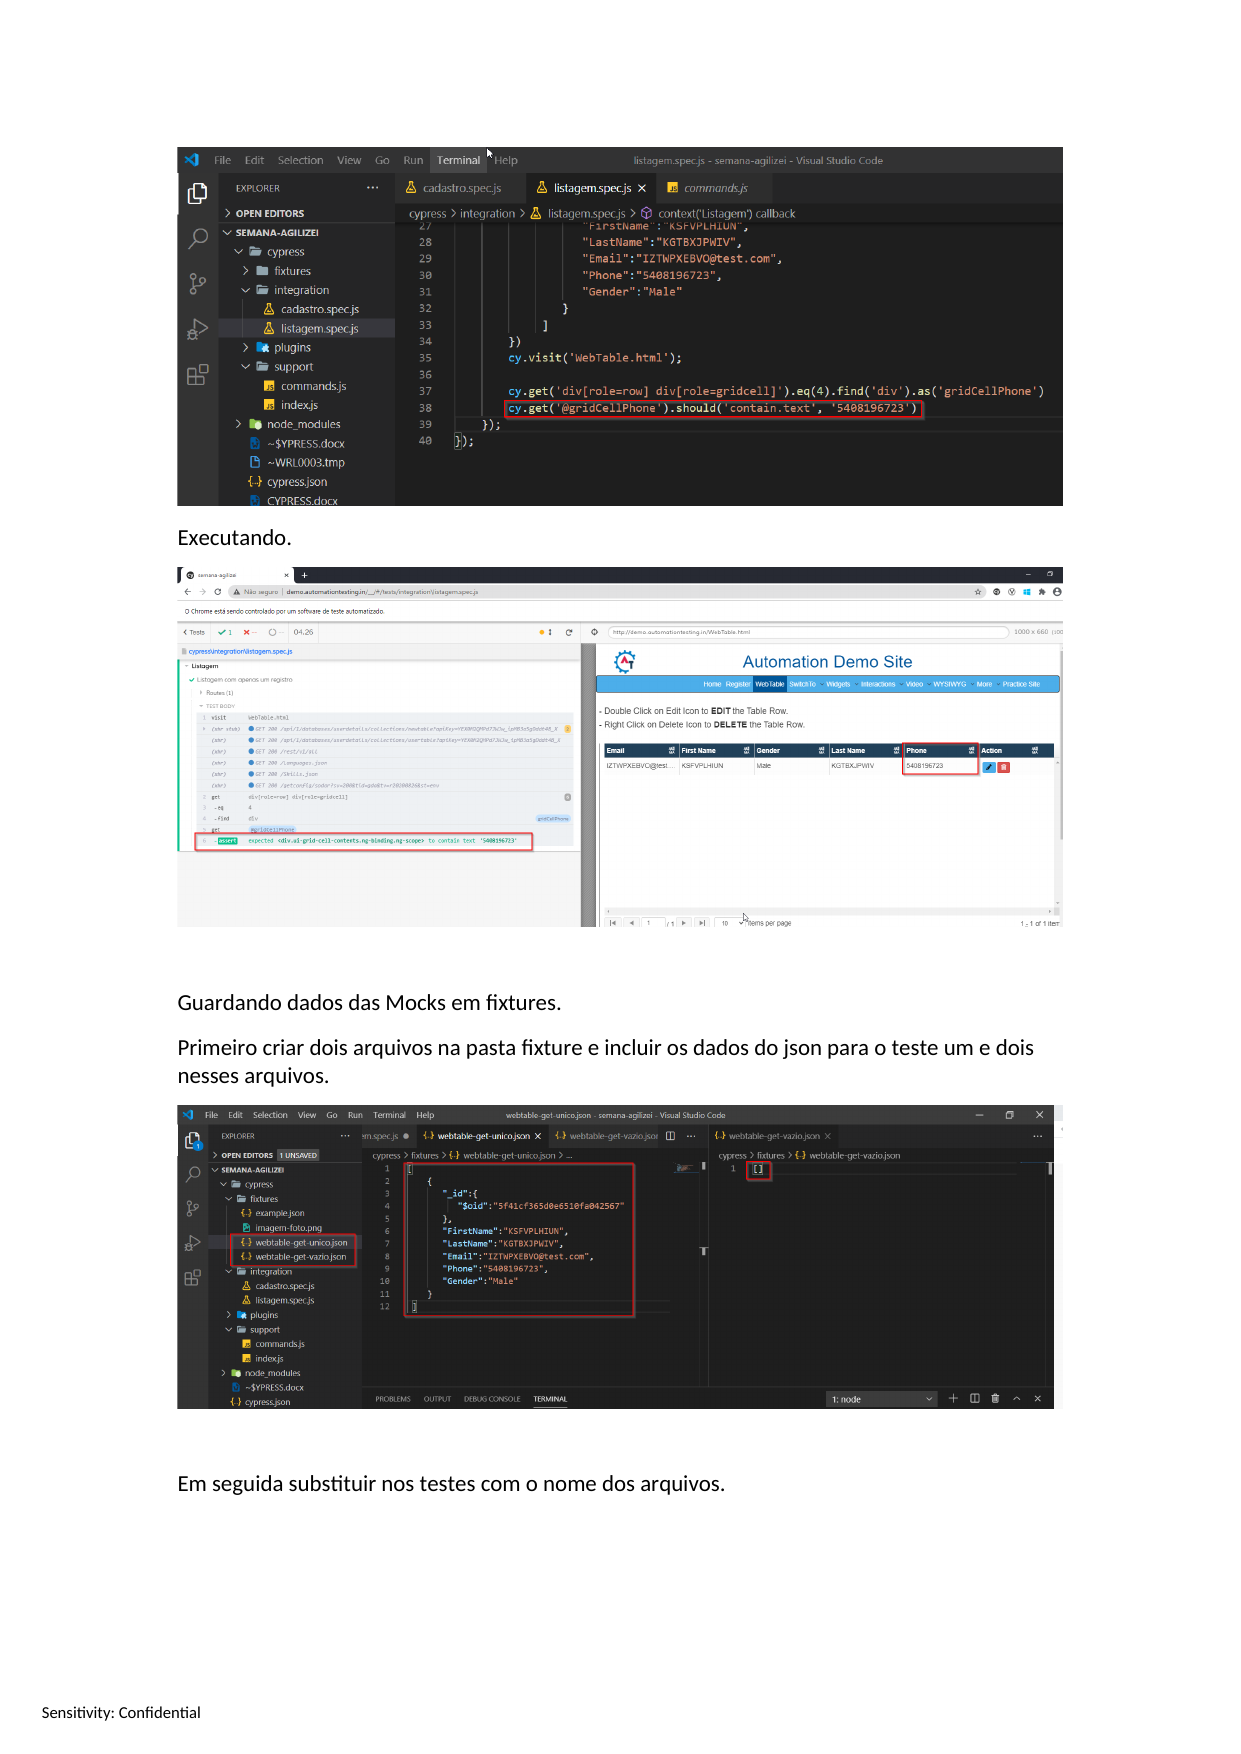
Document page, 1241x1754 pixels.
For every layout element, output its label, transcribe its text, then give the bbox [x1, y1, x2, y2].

text Guardando dados das Mocks em fixtures. [177, 988, 1063, 1016]
text Executando. [177, 523, 1063, 551]
picture [177, 147, 1063, 506]
text Primeiro criar dois arquivos na pasta fixture e incluir os dados do json para o teste um e dois nesses arquivos. [177, 1033, 1063, 1089]
text Em seguida substituir nos testes com o nome dos arquivos. [177, 1469, 1063, 1498]
picture [177, 1105, 1063, 1409]
picture [177, 567, 1063, 927]
